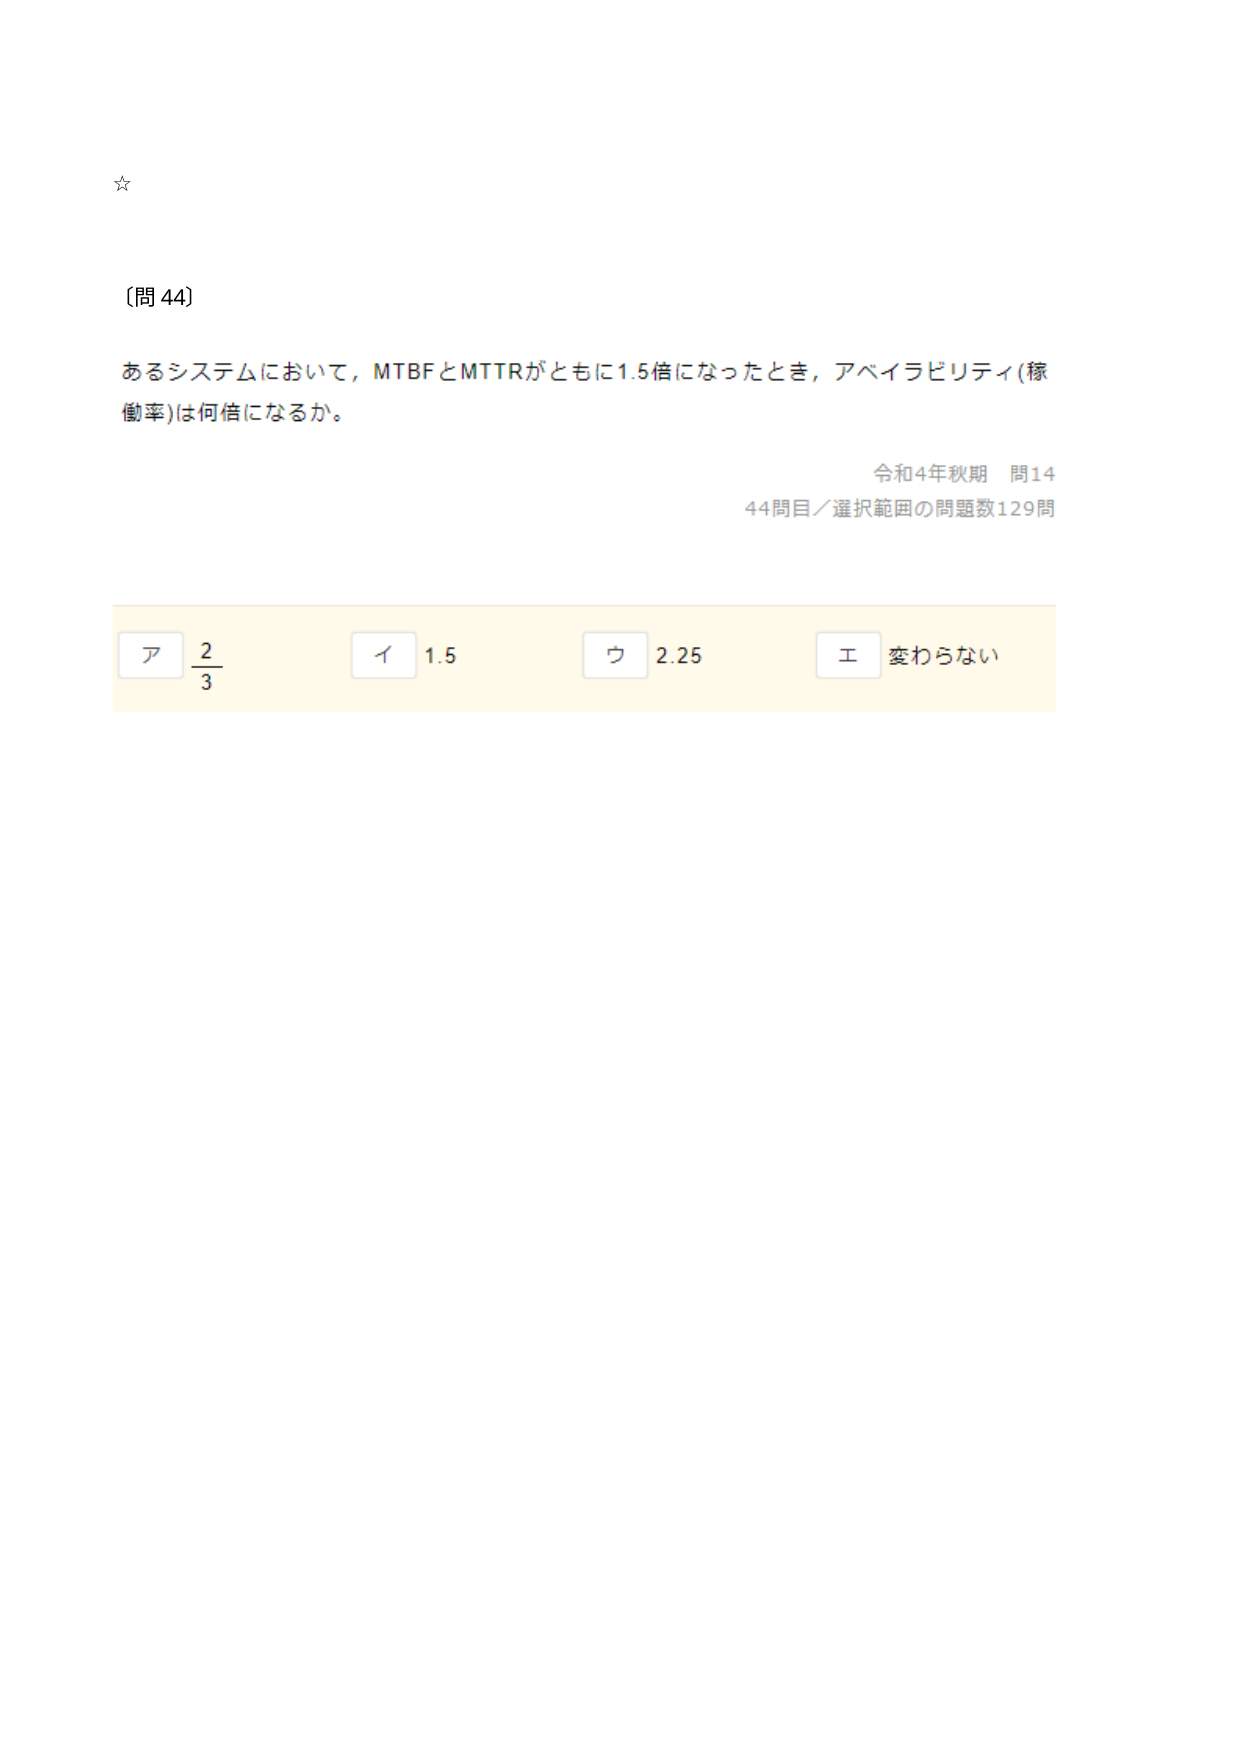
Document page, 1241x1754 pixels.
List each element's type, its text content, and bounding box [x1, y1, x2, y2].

picture [112, 352, 1057, 712]
text ☆ [112, 164, 1128, 202]
text 〔問44〕 [112, 277, 1128, 314]
